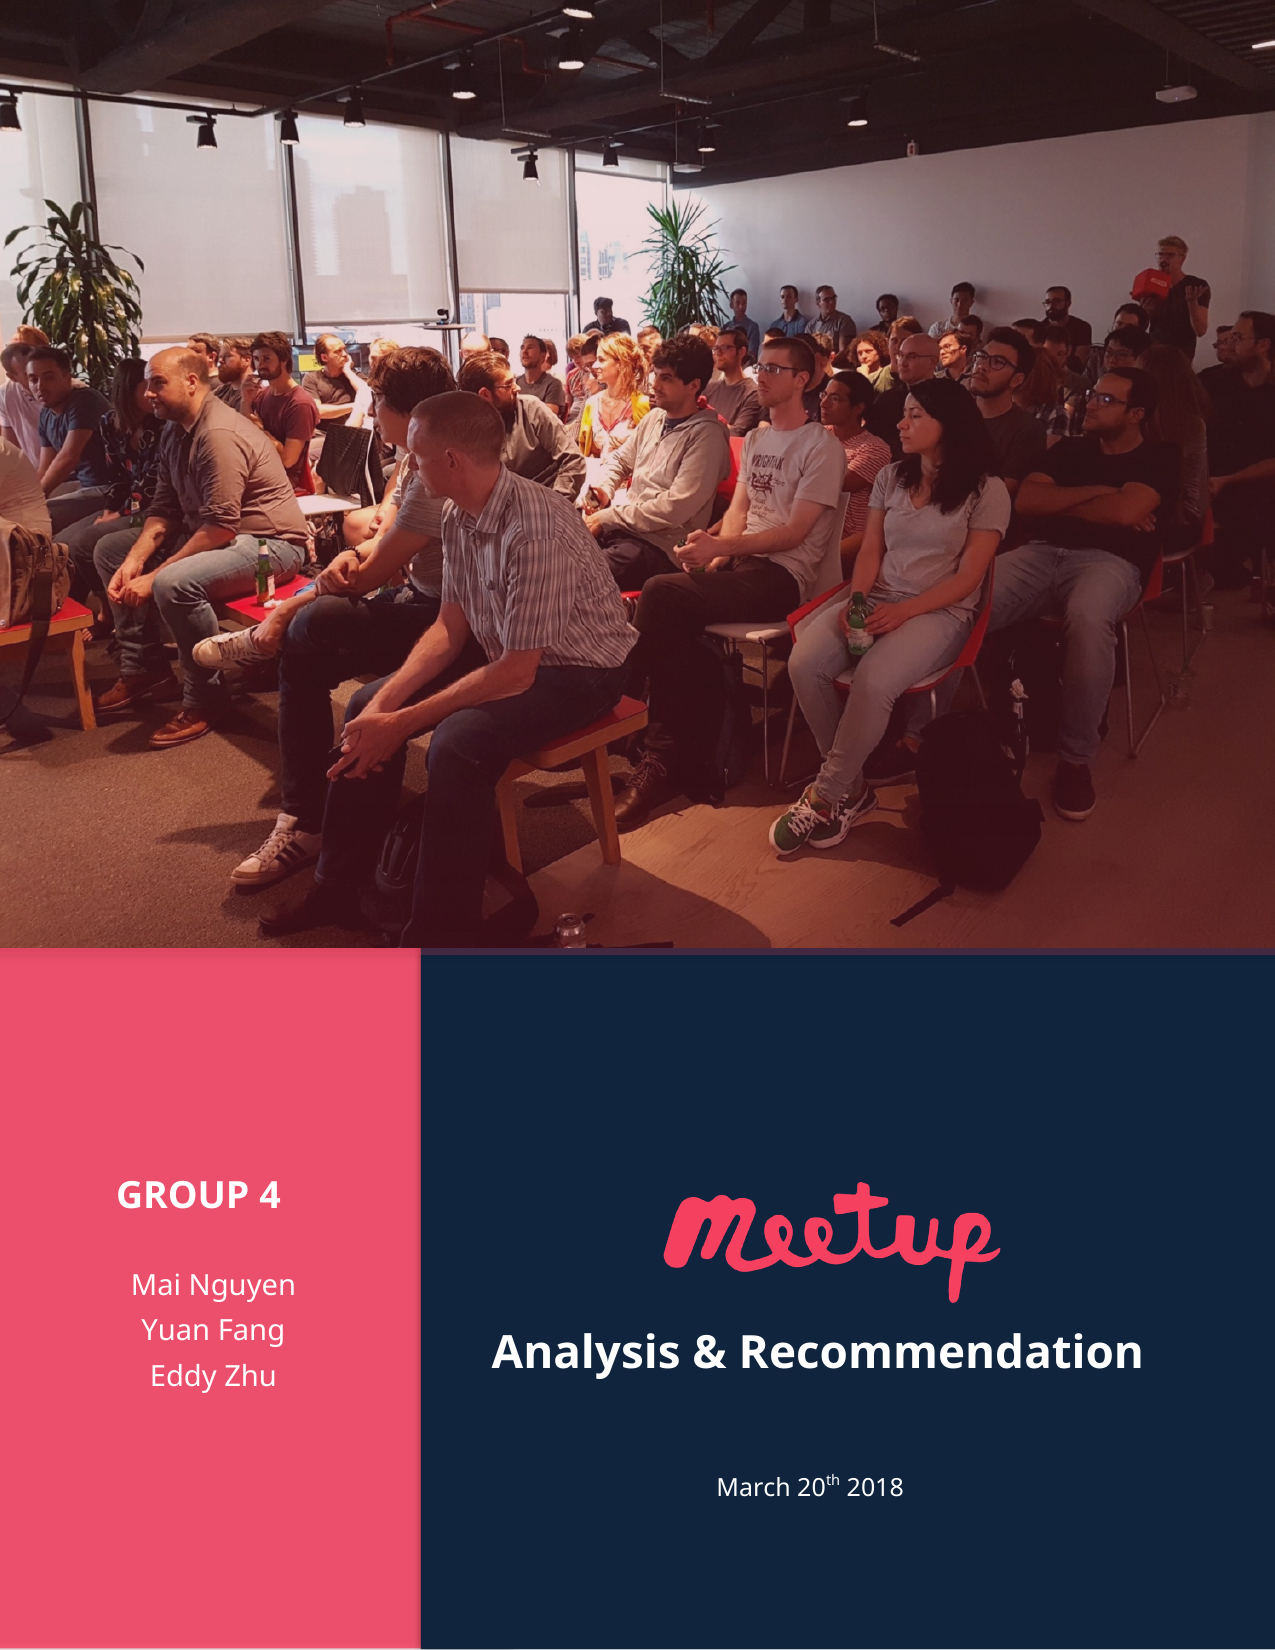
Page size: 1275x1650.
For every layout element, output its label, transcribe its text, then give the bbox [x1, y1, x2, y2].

text I - Description and data population [150, 150, 1181, 181]
picture [663, 1182, 1001, 1303]
